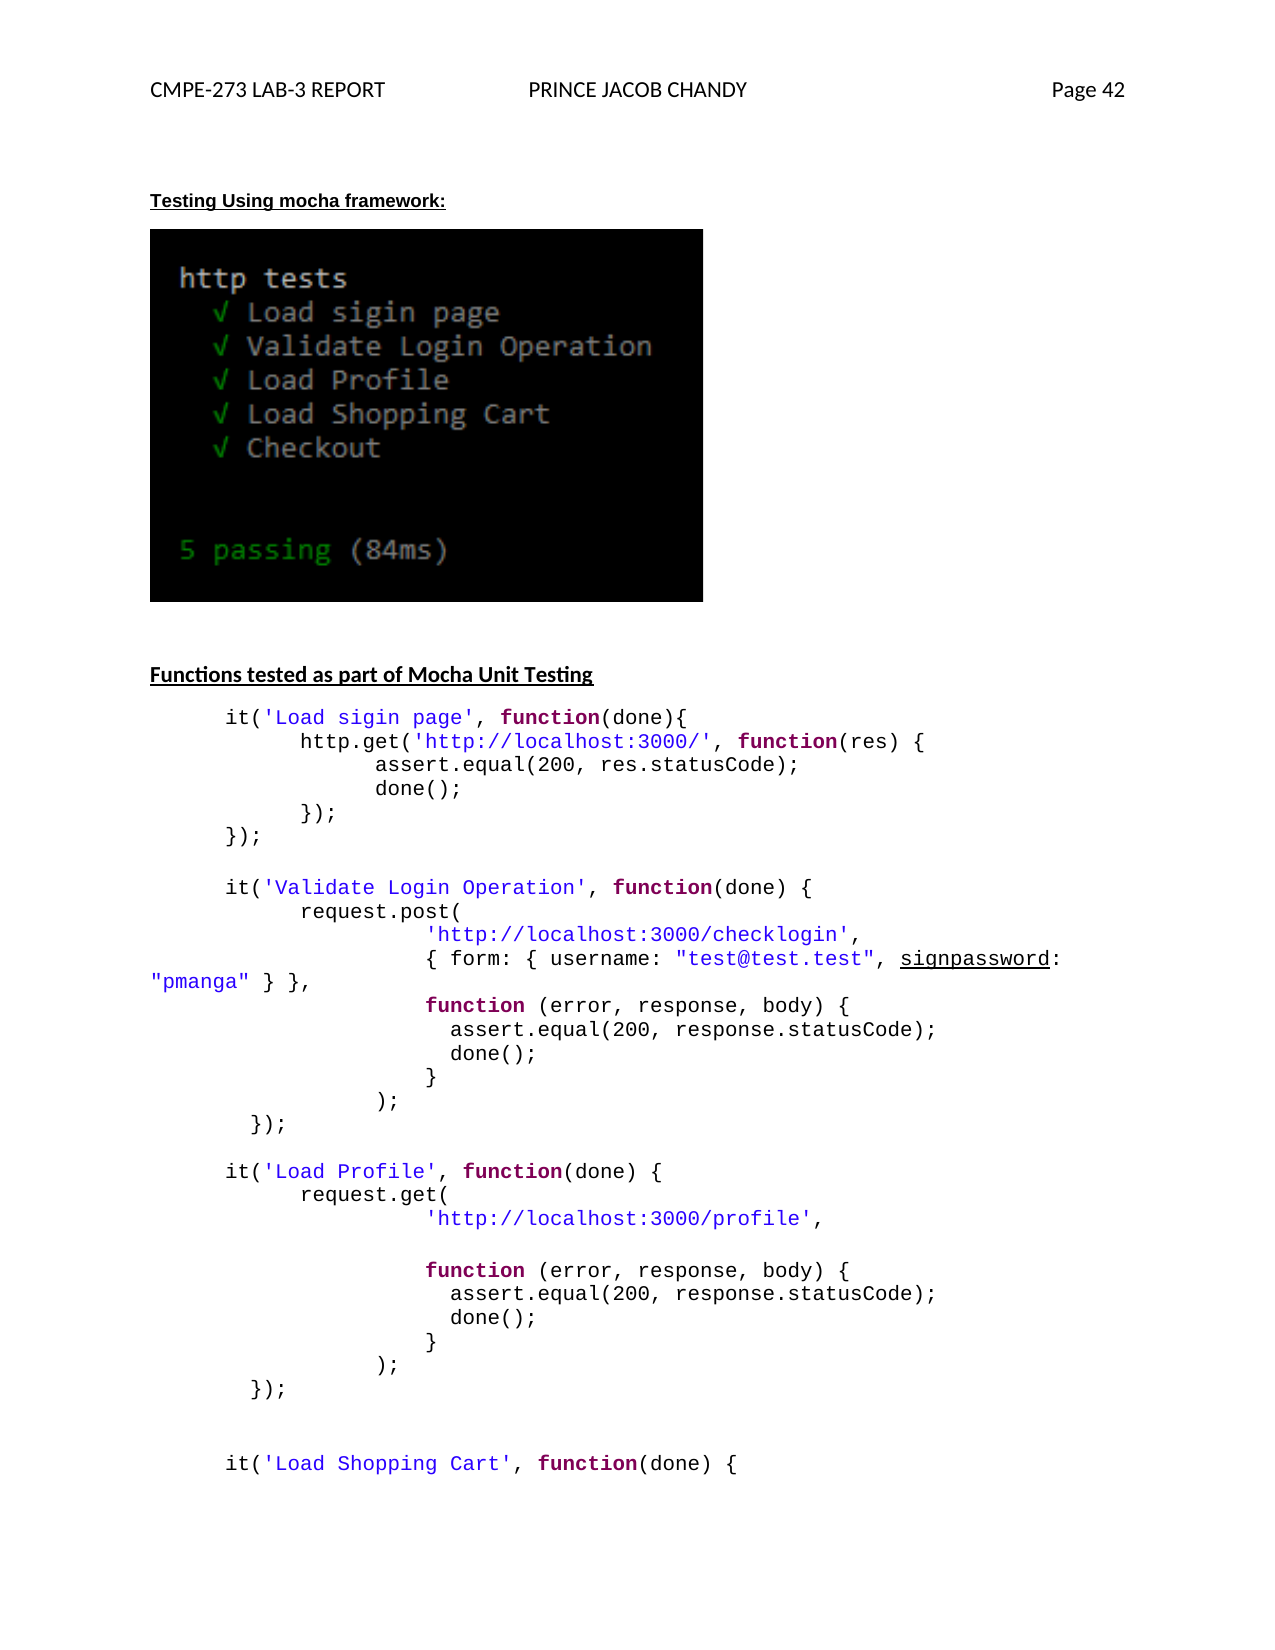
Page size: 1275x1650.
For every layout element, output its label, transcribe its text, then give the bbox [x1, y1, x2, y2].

text ); [150, 1090, 1125, 1113]
text Functions tested as part of Mocha Unit Testing [150, 660, 1125, 688]
text }); [150, 802, 1125, 825]
text }); [150, 1378, 1125, 1402]
text http.get('http://localhost:3000/', function(res) { [150, 731, 1125, 754]
text Testing Using mocha framework: [150, 190, 1125, 211]
text request.get( [150, 1184, 1125, 1208]
text request.post( [150, 901, 1125, 924]
text it('Load Profile', function(done) { [150, 1161, 1125, 1184]
text done(); [150, 1307, 1125, 1331]
text 'http://localhost:3000/checklogin', [150, 924, 1125, 948]
text done(); [150, 1042, 1125, 1066]
text it('Load Shopping Cart', function(done) { [150, 1453, 1125, 1477]
text it('Load sigin page', function(done){ [150, 707, 1125, 731]
text function (error, response, body) { [150, 995, 1125, 1019]
text assert.equal(200, response.statusCode); [150, 1019, 1125, 1042]
text function (error, response, body) { [150, 1260, 1125, 1283]
text }); [150, 1113, 1125, 1137]
text done(); [150, 778, 1125, 802]
text } [150, 1331, 1125, 1354]
text 'http://localhost:3000/profile', [150, 1208, 1125, 1232]
text ); [150, 1354, 1125, 1378]
text } [150, 1066, 1125, 1090]
text assert.equal(200, response.statusCode); [150, 1283, 1125, 1307]
text it('Validate Login Operation', function(done) { [150, 877, 1125, 901]
text { form: { username: "test@test.test", signpassword: "pmanga" } }, [150, 948, 1125, 995]
text }); [150, 825, 1125, 849]
picture [150, 229, 704, 602]
text assert.equal(200, res.statusCode); [150, 754, 1125, 778]
